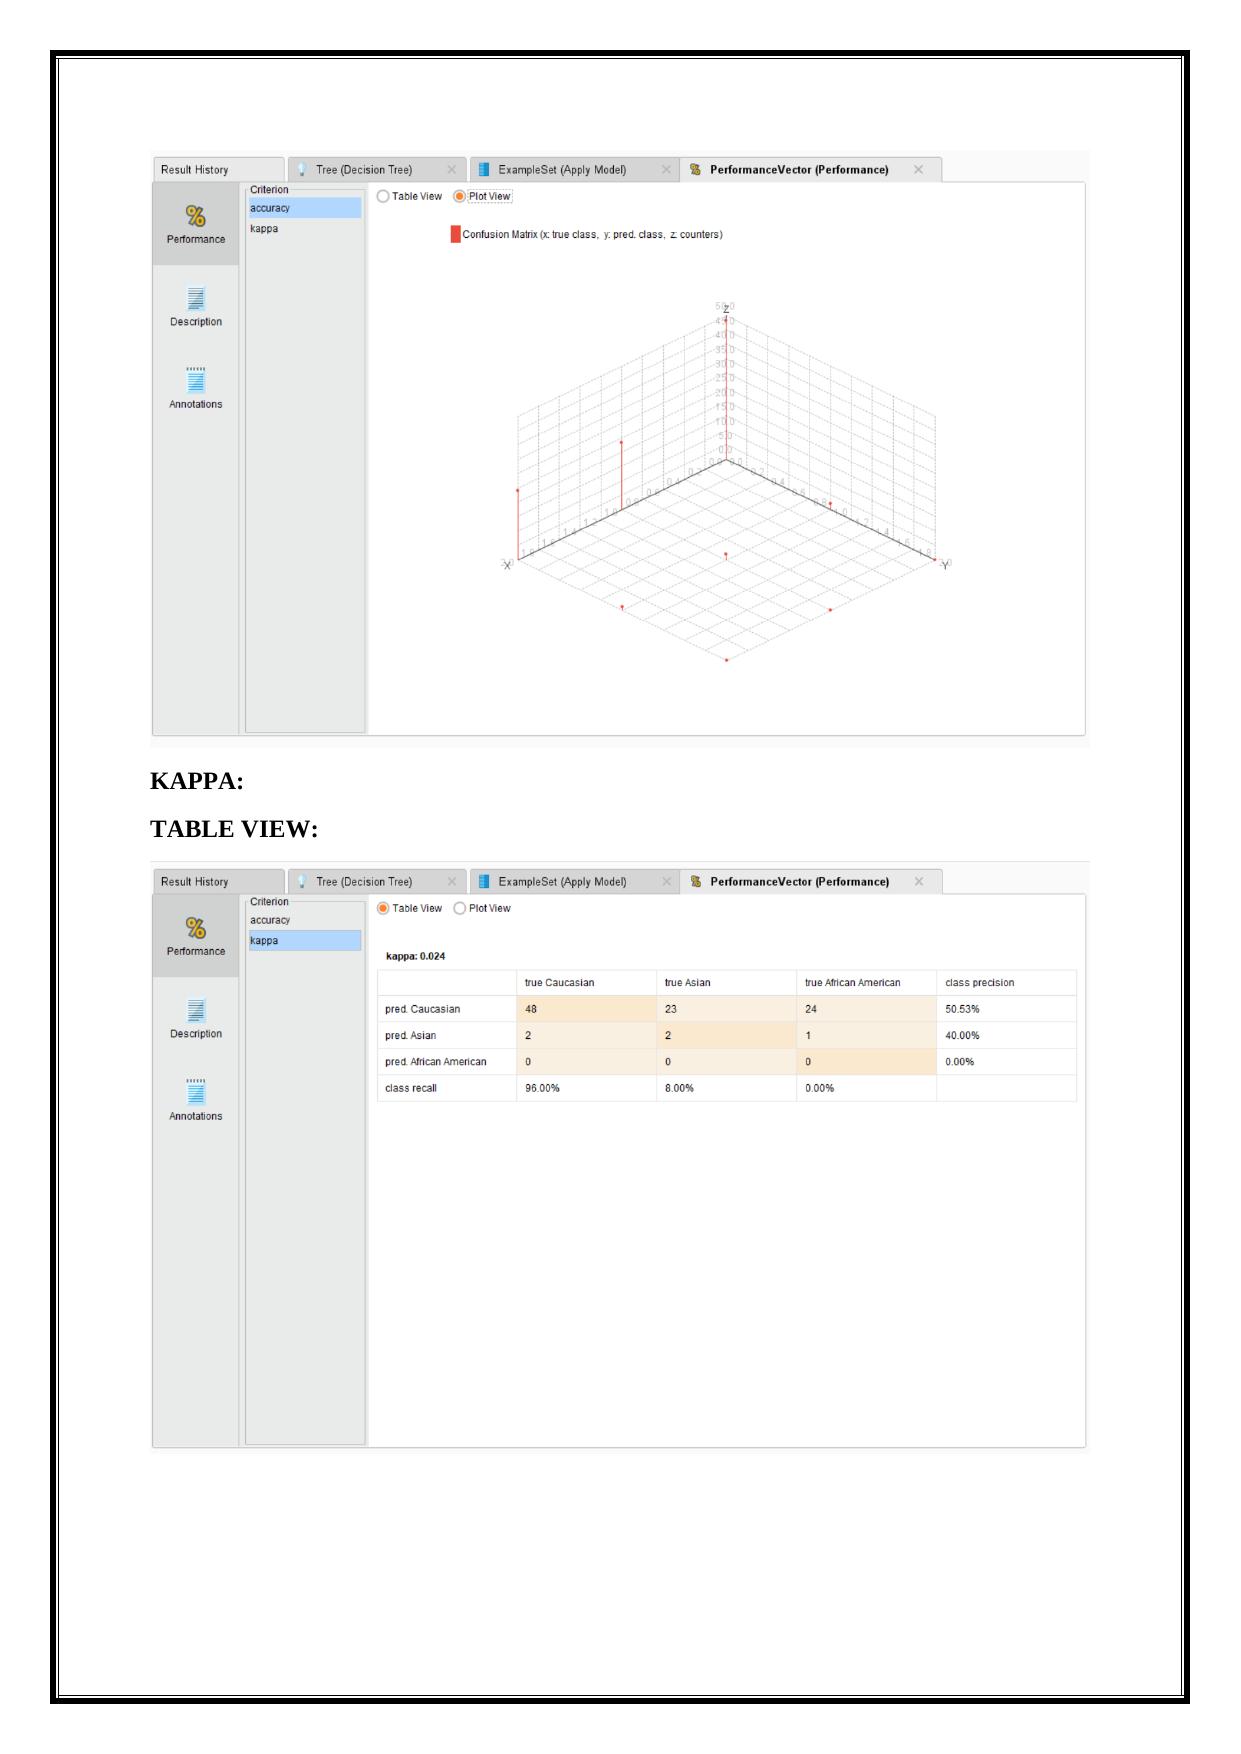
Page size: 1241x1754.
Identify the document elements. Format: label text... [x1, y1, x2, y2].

text KAPPA: [150, 766, 1090, 795]
picture [150, 150, 1091, 748]
picture [150, 861, 1091, 1454]
text TABLE VIEW: [150, 814, 1090, 843]
